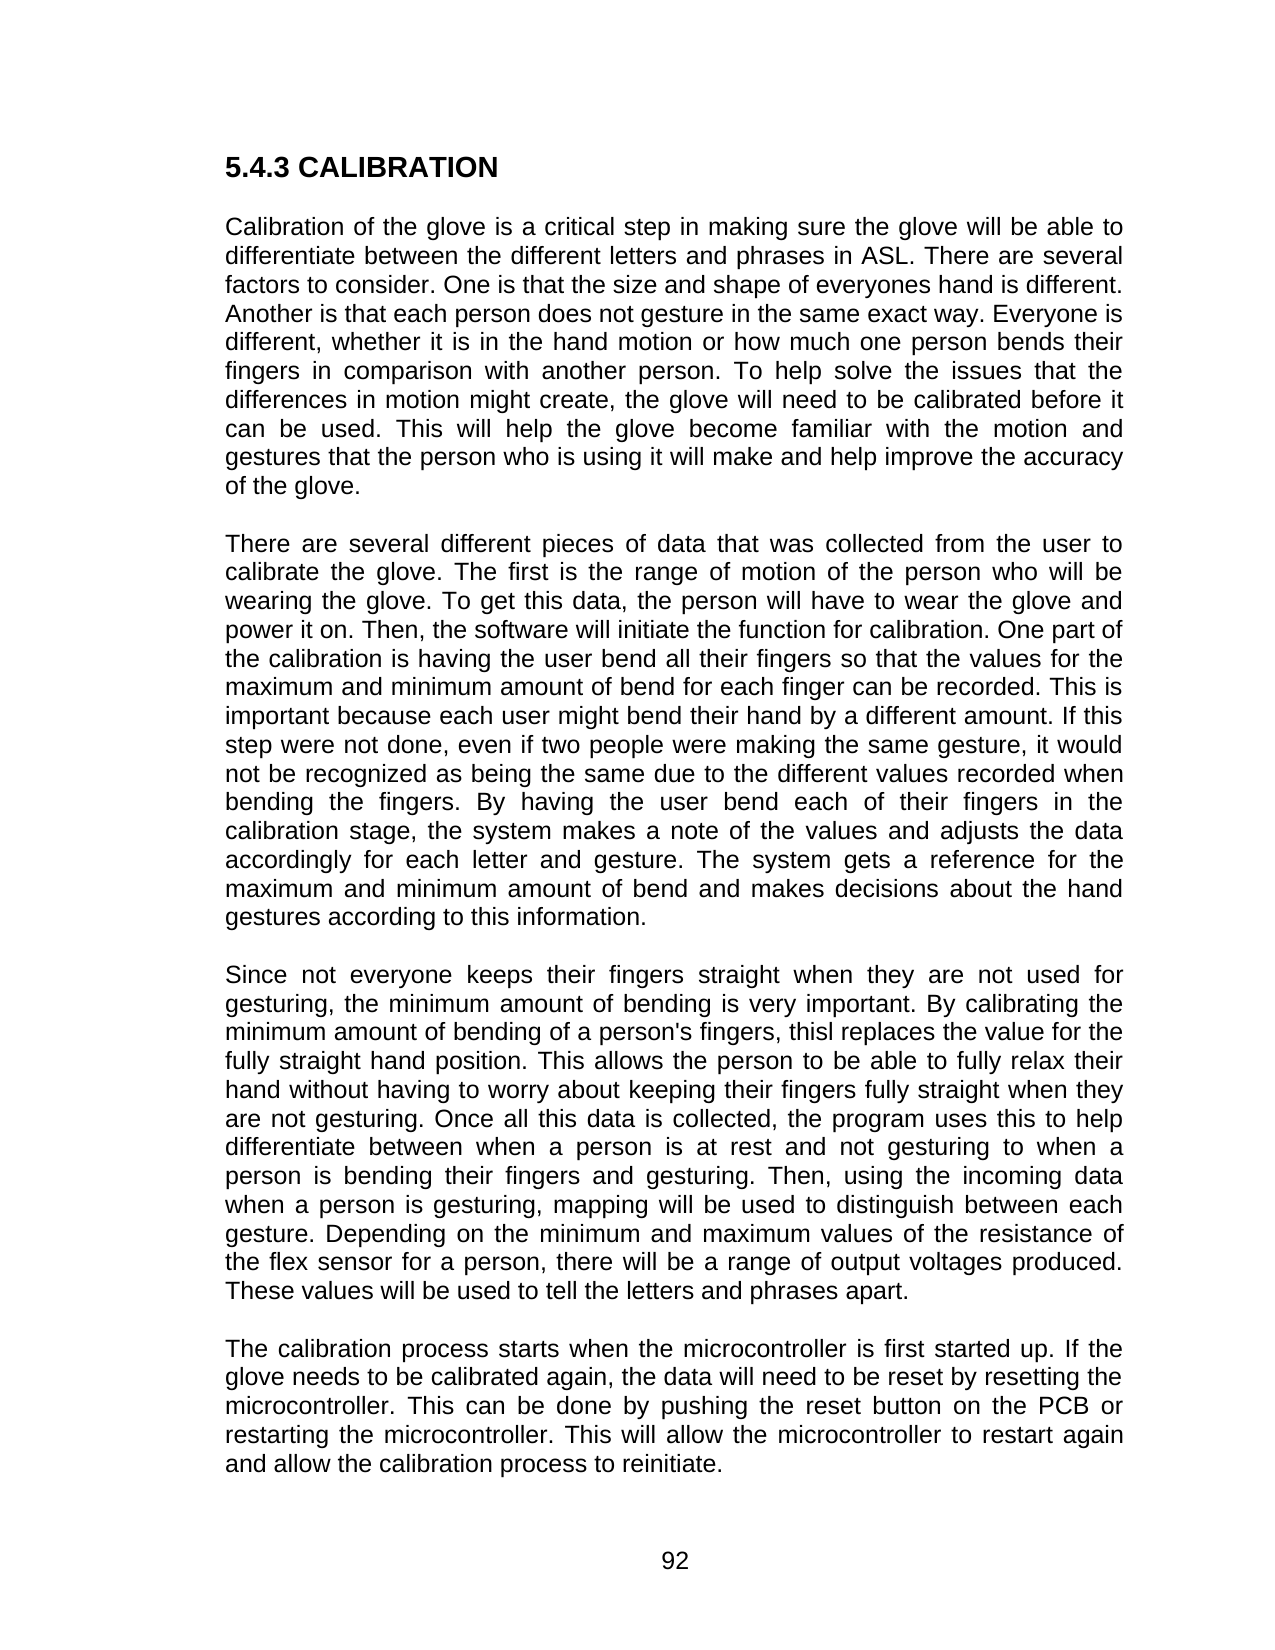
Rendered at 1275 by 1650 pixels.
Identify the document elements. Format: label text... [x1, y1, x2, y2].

text Since not everyone keeps their fingers straight when they are not used for gesturing, the minimum amount of bending is very important. By calibrating the minimum amount of bending of a person's fingers, thisl replaces the value for the fully straight hand position. This allows the person to be able to fully relax their hand without having to worry about keeping their fingers fully straight when they are not gesturing. Once all this data is collected, the program uses this to help differentiate between when a person is at rest and not gesturing to when a person is bending their fingers and gesturing. Then, using the incoming data when a person is gesturing, mapping will be used to distinguish between each gesture. Depending on the minimum and maximum values of the resistance of the flex sensor for a person, there will be a range of output voltages produced. These values will be used to tell the letters and phrases apart. [225, 960, 1125, 1305]
text Calibration of the glove is a critical step in making sure the glove will be able to differentiate between the different letters and phrases in ASL. There are several factors to consider. One is that the size and shape of everyones hand is different. Another is that each person does not gesture in the same exact way. Everyone is different, whether it is in the hand motion or how much one person bends their fingers in comparison with another person. To help solve the issues that the differences in motion might create, the glove will need to be calibrated before it can be used. This will help the glove become familiar with the motion and gestures that the person who is using it will make and help improve the accuracy of the glove. [225, 212, 1125, 500]
subtitle 5.4.3 CALIBRATION [225, 150, 1125, 183]
text The calibration process starts when the microcontroller is first started up. If the glove needs to be calibrated again, the data will need to be reset by resetting the microcontroller. This can be done by pushing the reset button on the PCB or restarting the microcontroller. This will allow the microcontroller to restart again and allow the calibration process to reinitiate. [225, 1333, 1125, 1477]
text There are several different pieces of data that was collected from the user to calibrate the glove. The first is the range of motion of the person who will be wearing the glove. To get this data, the person will have to wear the glove and power it on. Then, the software will initiate the function for calibration. One part of the calibration is having the user bend all their fingers so that the values for the maximum and minimum amount of bend for each finger can be recorded. This is important because each user might bend their hand by a different amount. If this step were not done, even if two people were making the same gesture, it would not be recognized as being the same due to the different values recorded when bending the fingers. By having the user bend each of their fingers in the calibration stage, the system makes a note of the values and adjusts the data accordingly for each letter and gesture. The system gets a reference for the maximum and minimum amount of bend and makes decisions about the hand gestures according to this information. [225, 528, 1125, 931]
